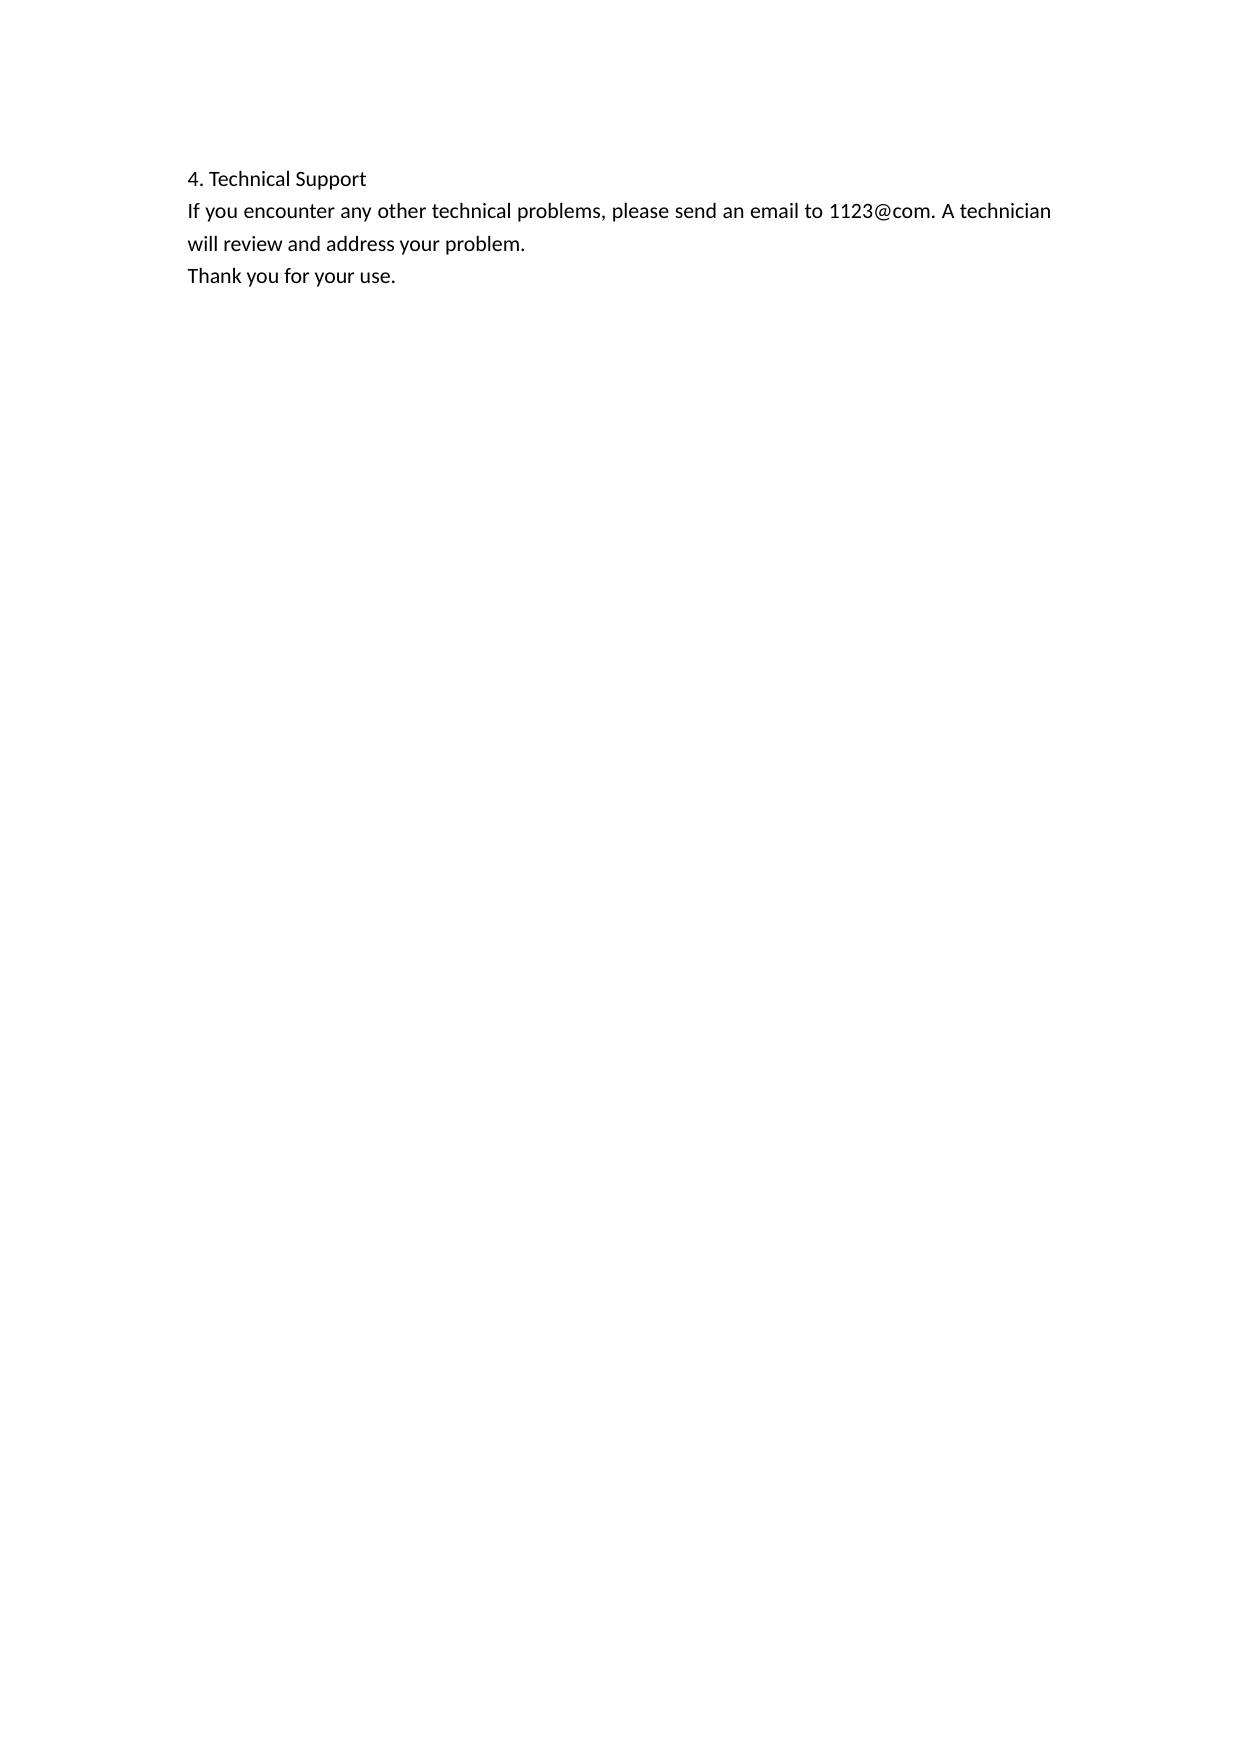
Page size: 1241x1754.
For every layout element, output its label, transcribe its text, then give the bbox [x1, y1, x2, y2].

text 4. Technical Support [187, 162, 1053, 194]
text Thank you for your use. [187, 259, 1053, 292]
text If you encounter any other technical problems, please send an email to 1123@com. A technician will review and address your problem. [187, 194, 1053, 259]
